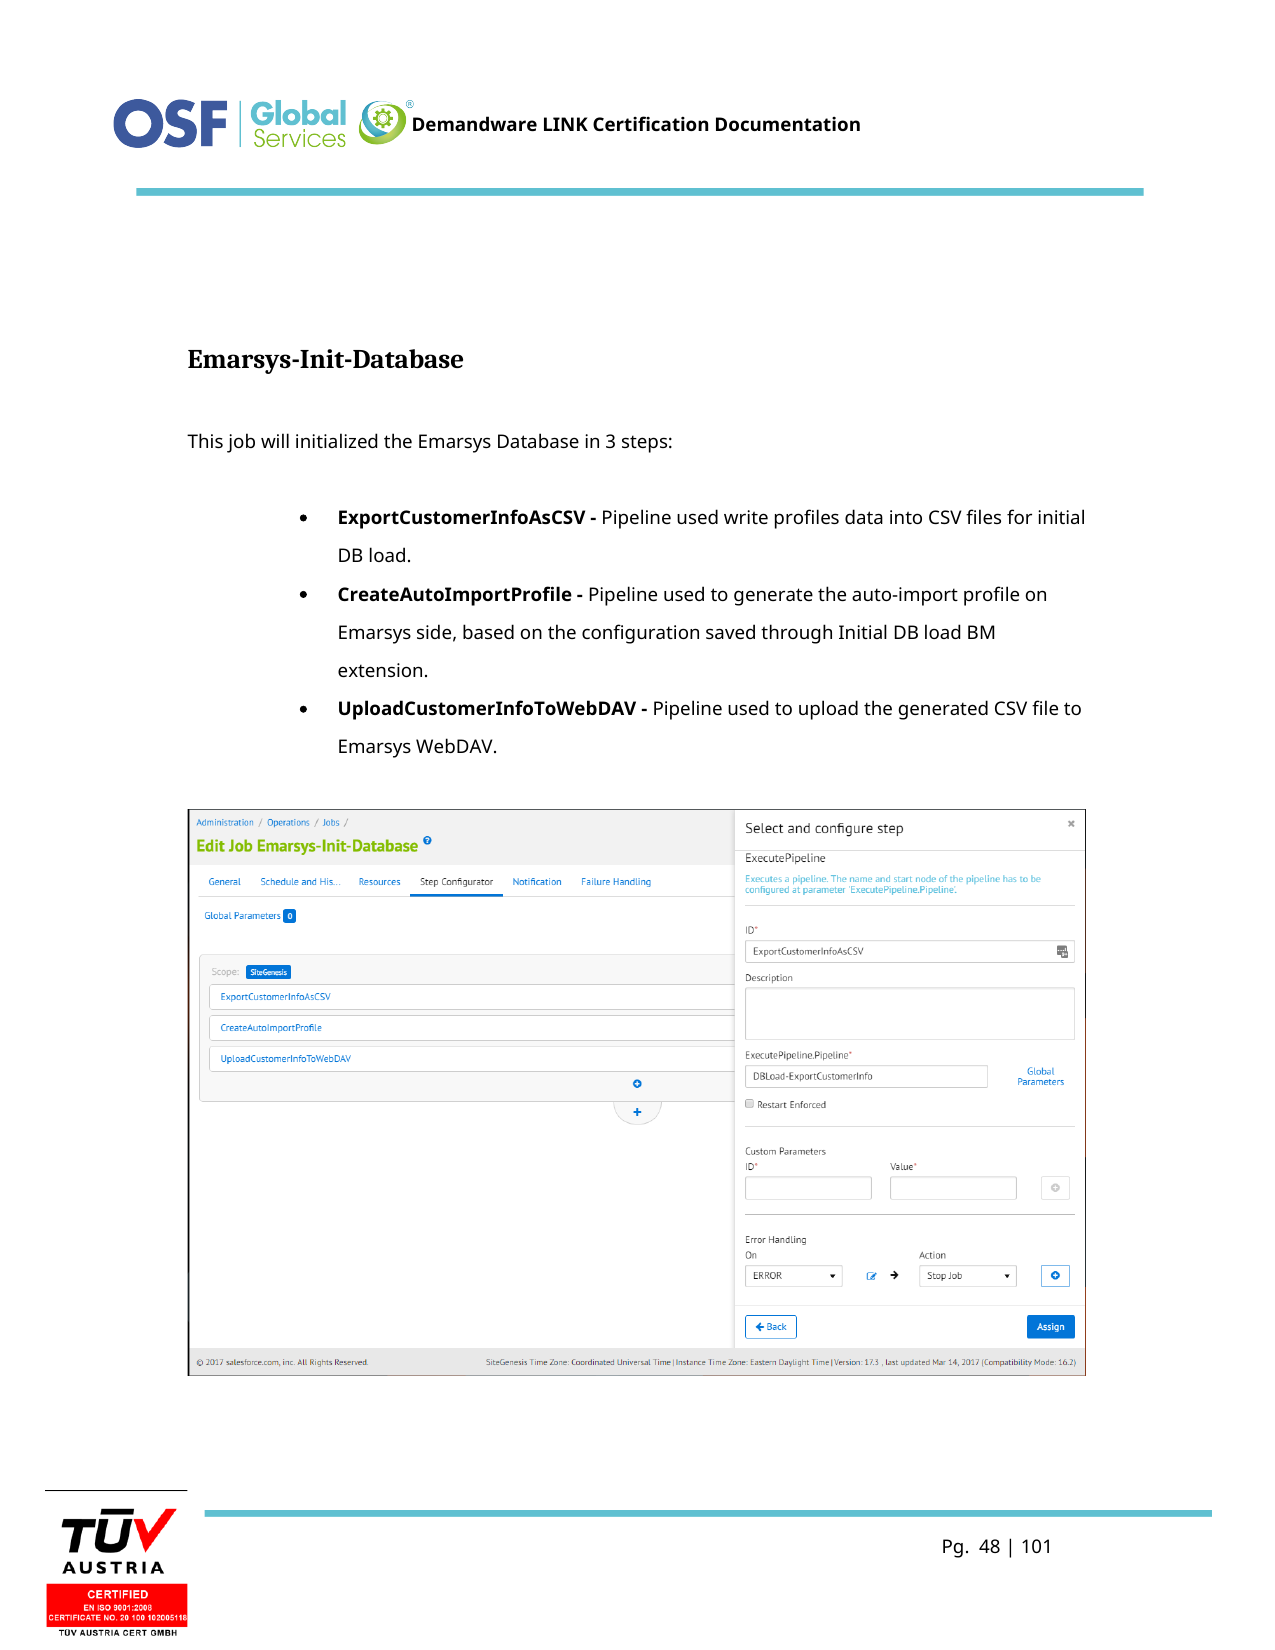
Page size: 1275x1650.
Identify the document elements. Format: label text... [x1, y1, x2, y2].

subtitle Emarsys-Init-Database [187, 344, 1087, 376]
picture [43, 1490, 187, 1634]
picture [204, 1510, 1212, 1517]
list ExportCustomerInfoAsCSV - Pipeline used write profiles data into CSV files for initial DB load. [300, 504, 1087, 568]
text This job will initialized the Emarsys Database in 3 steps: [187, 429, 1087, 454]
picture [113, 99, 414, 148]
list CreateAutoImportProfile - Pipeline used to generate the auto-import profile on Emarsys side, based on the configuration saved through Initial DB load BM extension. [300, 581, 1087, 683]
picture [187, 809, 1086, 1376]
list UploadCustomerInfoToWebDAV - Pipeline used to upload the generated CSV file to Emarsys WebDAV. [300, 696, 1087, 759]
picture [136, 188, 1144, 196]
